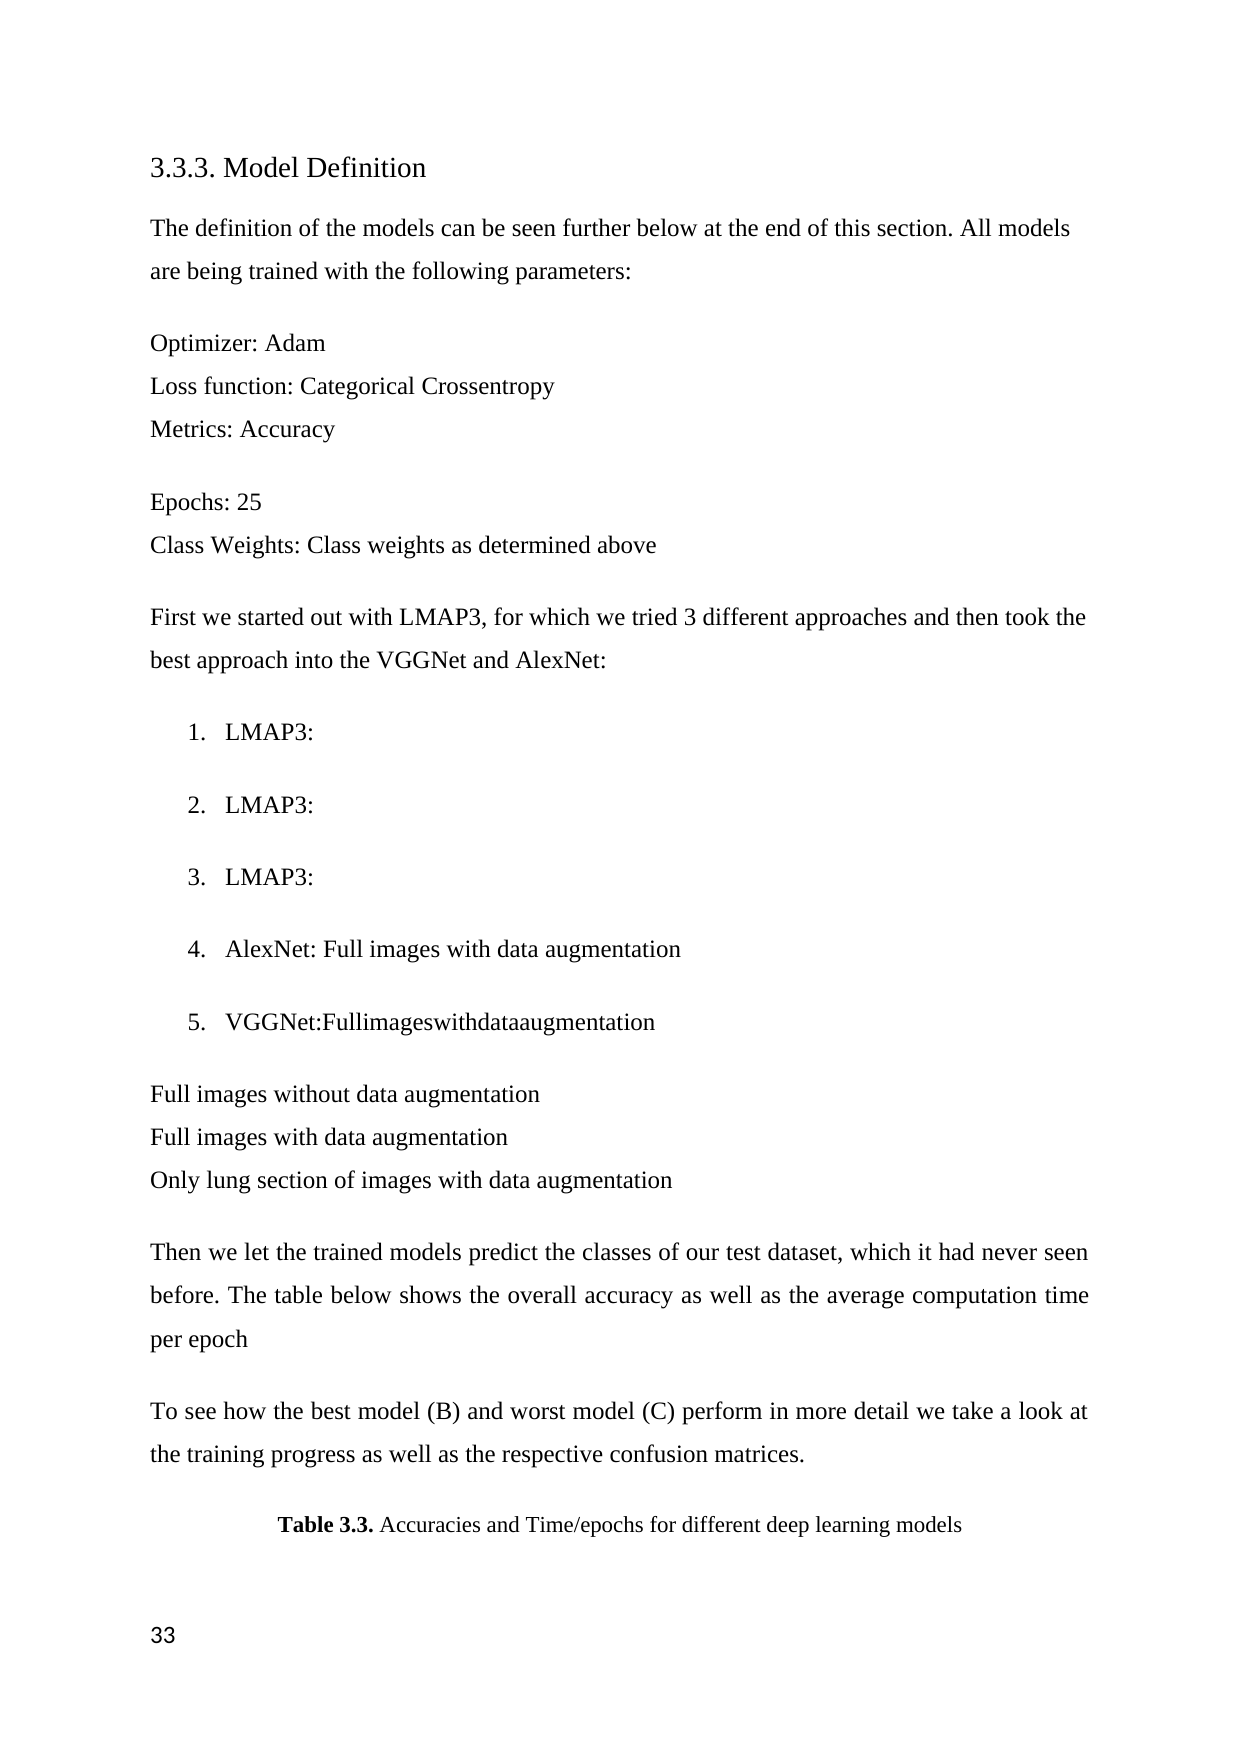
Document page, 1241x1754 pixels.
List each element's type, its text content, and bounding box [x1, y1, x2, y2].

list LMAP3: [187, 717, 1090, 746]
list AlexNet: Full images with data augmentation [187, 934, 1090, 963]
list LMAP3: [187, 862, 1090, 891]
text The definition of the models can be seen further below at the end of this section. All models are being trained with the following parameters: [150, 213, 1090, 284]
text To see how the best model (B) and worst model (C) perform in more detail we take a look at the training progress as well as the respective confusion matrices. [150, 1396, 1090, 1468]
text Table 3.3. Accuracies and Time/epochs for different deep learning models [150, 1511, 1090, 1538]
text Then we let the trained models predict the classes of our test dataset, which it had never seen before. The table below shows the overall accuracy as well as the average computation time per epoch [150, 1237, 1090, 1352]
list VGGNet:Fullimageswithdataaugmentation [187, 1007, 1090, 1035]
list LMAP3: [187, 790, 1090, 818]
text Optimizer: Adam Loss function: Categorical Crossentropy Metrics: Accuracy [150, 328, 1090, 443]
text Epochs: 25 Class Weights: Class weights as determined above [150, 487, 1090, 558]
text First we started out with LMAP3, for which we tried 3 different approaches and then took the best approach into the VGGNet and AlexNet: [150, 602, 1090, 674]
text 3.3.3. Model Definition [150, 150, 1090, 183]
text Full images without data augmentation Full images with data augmentation Only lung section of images with data augmentation [150, 1079, 1090, 1194]
